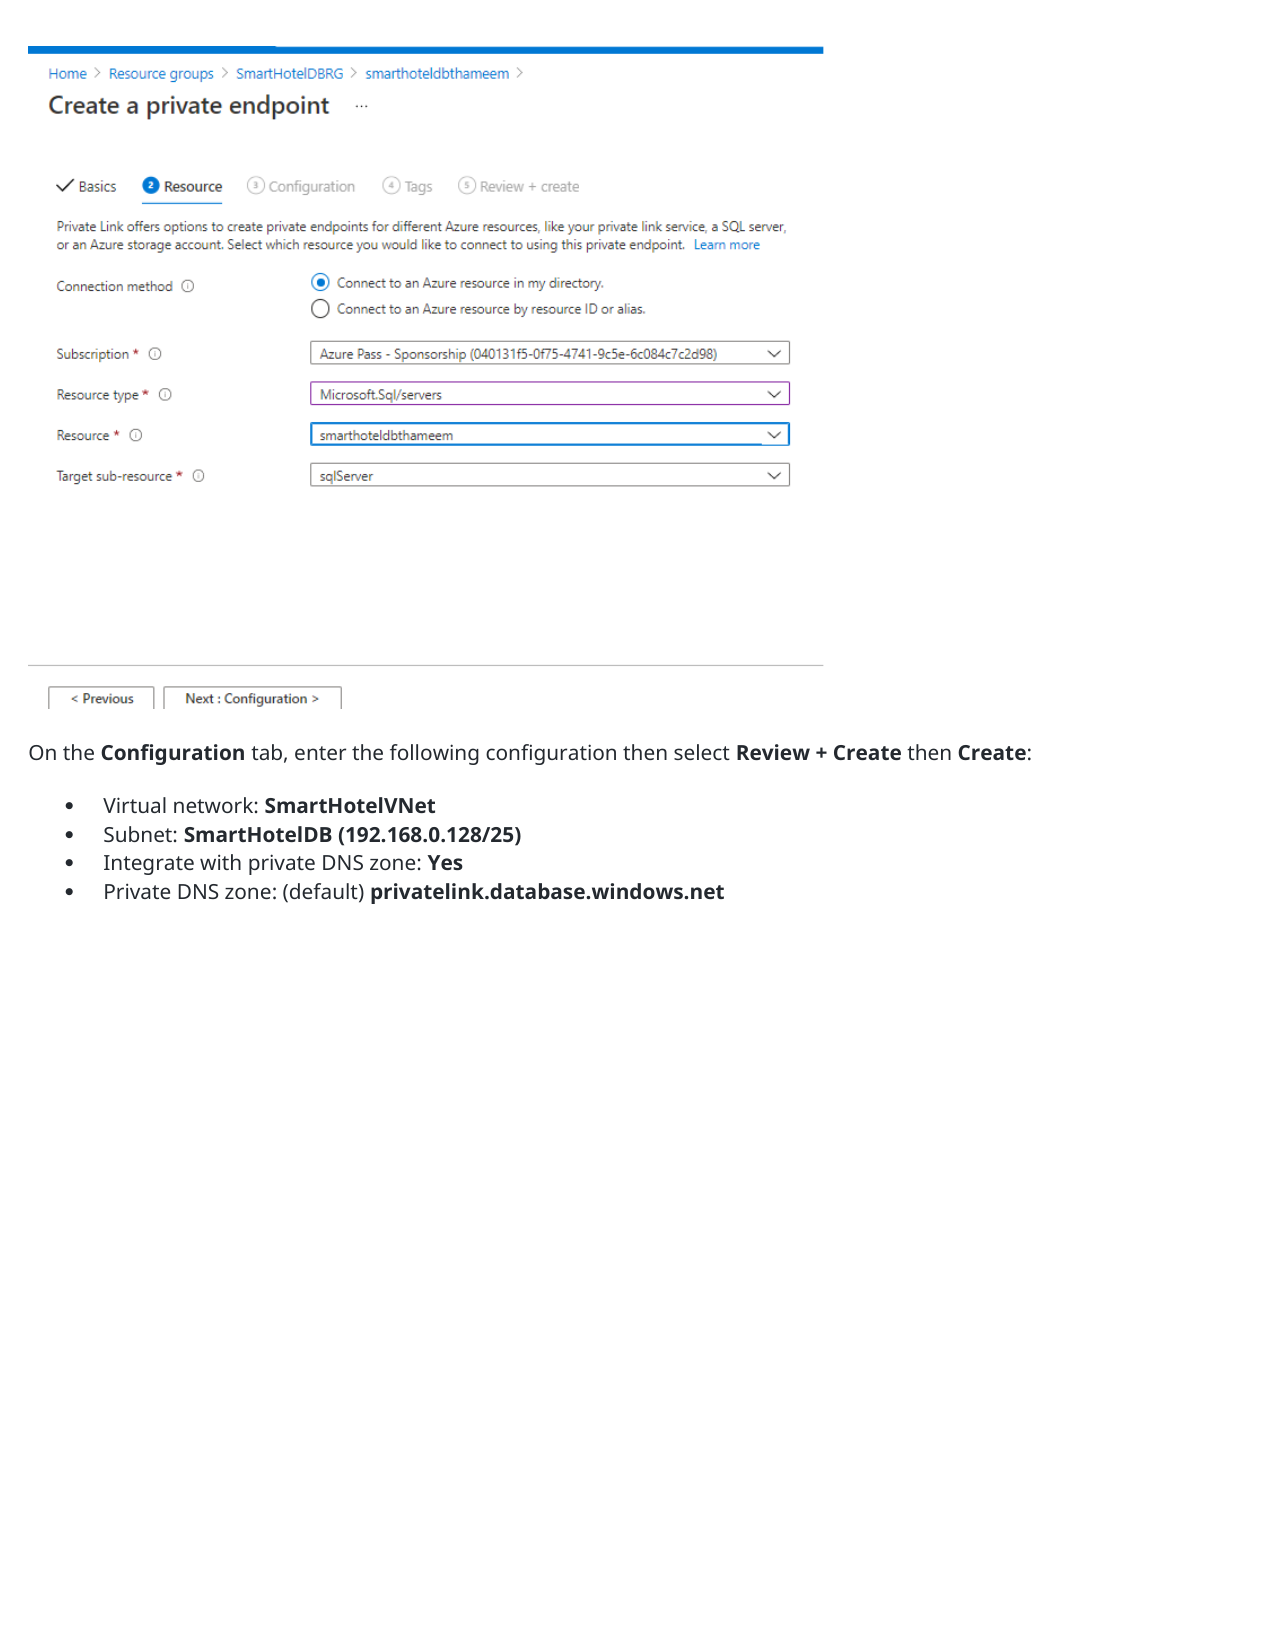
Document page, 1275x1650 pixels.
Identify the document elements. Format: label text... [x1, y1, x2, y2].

list Virtual network: SmartHotelVNet [66, 792, 1228, 820]
list Integrate with private DNS zone: Yes [66, 848, 1228, 877]
list Private DNS zone: (default) privatelink.database.windows.net [66, 877, 1228, 905]
list Subnet: SmartHotelDB (192.168.0.128/25) [66, 820, 1228, 848]
picture [28, 46, 824, 709]
text On the Configuration tab, enter the following configuration then select Review + Create then Create: [28, 738, 1228, 767]
